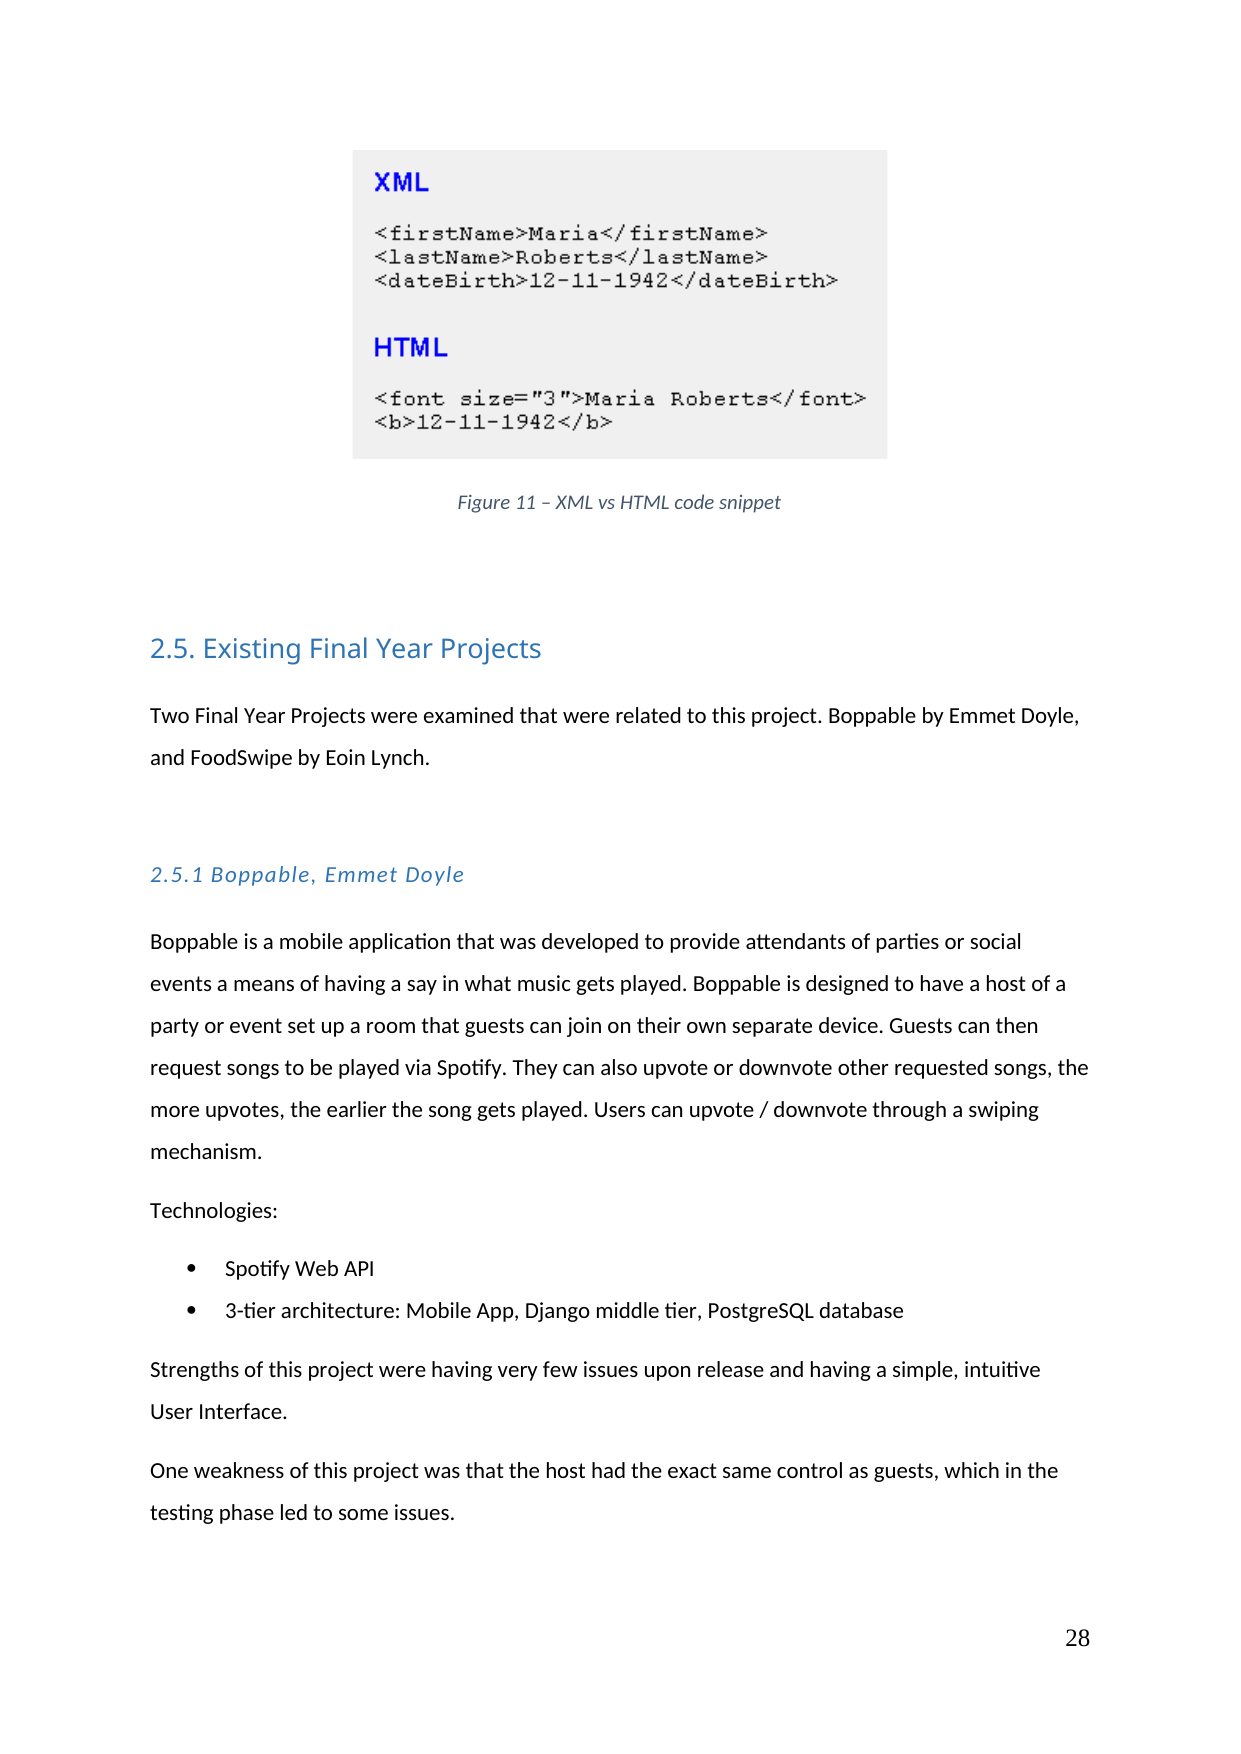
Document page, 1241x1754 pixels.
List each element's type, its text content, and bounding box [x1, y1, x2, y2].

list Spotify Web API [187, 1254, 1090, 1283]
text Boppable is a mobile application that was developed to provide attendants of parties or social events a means of having a say in what music gets played. Boppable is designed to have a host of a party or event set up a room that guests can join on their own separate device. Guests can then request songs to be played via Spotify. They can also upvote or downvote other requested songs, the more upvotes, the earlier the song gets played. Users can upvote / downvote through a swiping mechanism. [150, 927, 1090, 1165]
text Strengths of this project were having very few issues upon release and having a simple, intuitive User Interface. [150, 1355, 1090, 1425]
text Figure 11 – XML vs HTML code snippet [150, 489, 1090, 514]
subtitle 2.5. Existing Final Year Projects [150, 629, 1090, 666]
list 3-tier architecture: Mobile App, Django middle tier, PostgreSQL database [187, 1297, 1090, 1324]
text Technologies: [150, 1196, 1090, 1224]
text One weakness of this project was that the host had the exact same control as guests, which in the testing phase led to some issues. [150, 1456, 1090, 1526]
text Two Final Year Projects were examined that were related to this project. Boppable by Emmet Doyle, and FoodSwipe by Eoin Lynch. [150, 701, 1090, 771]
subtitle 2.5.1 Boppable, Emmet Doyle [150, 860, 1090, 888]
picture [352, 150, 888, 459]
